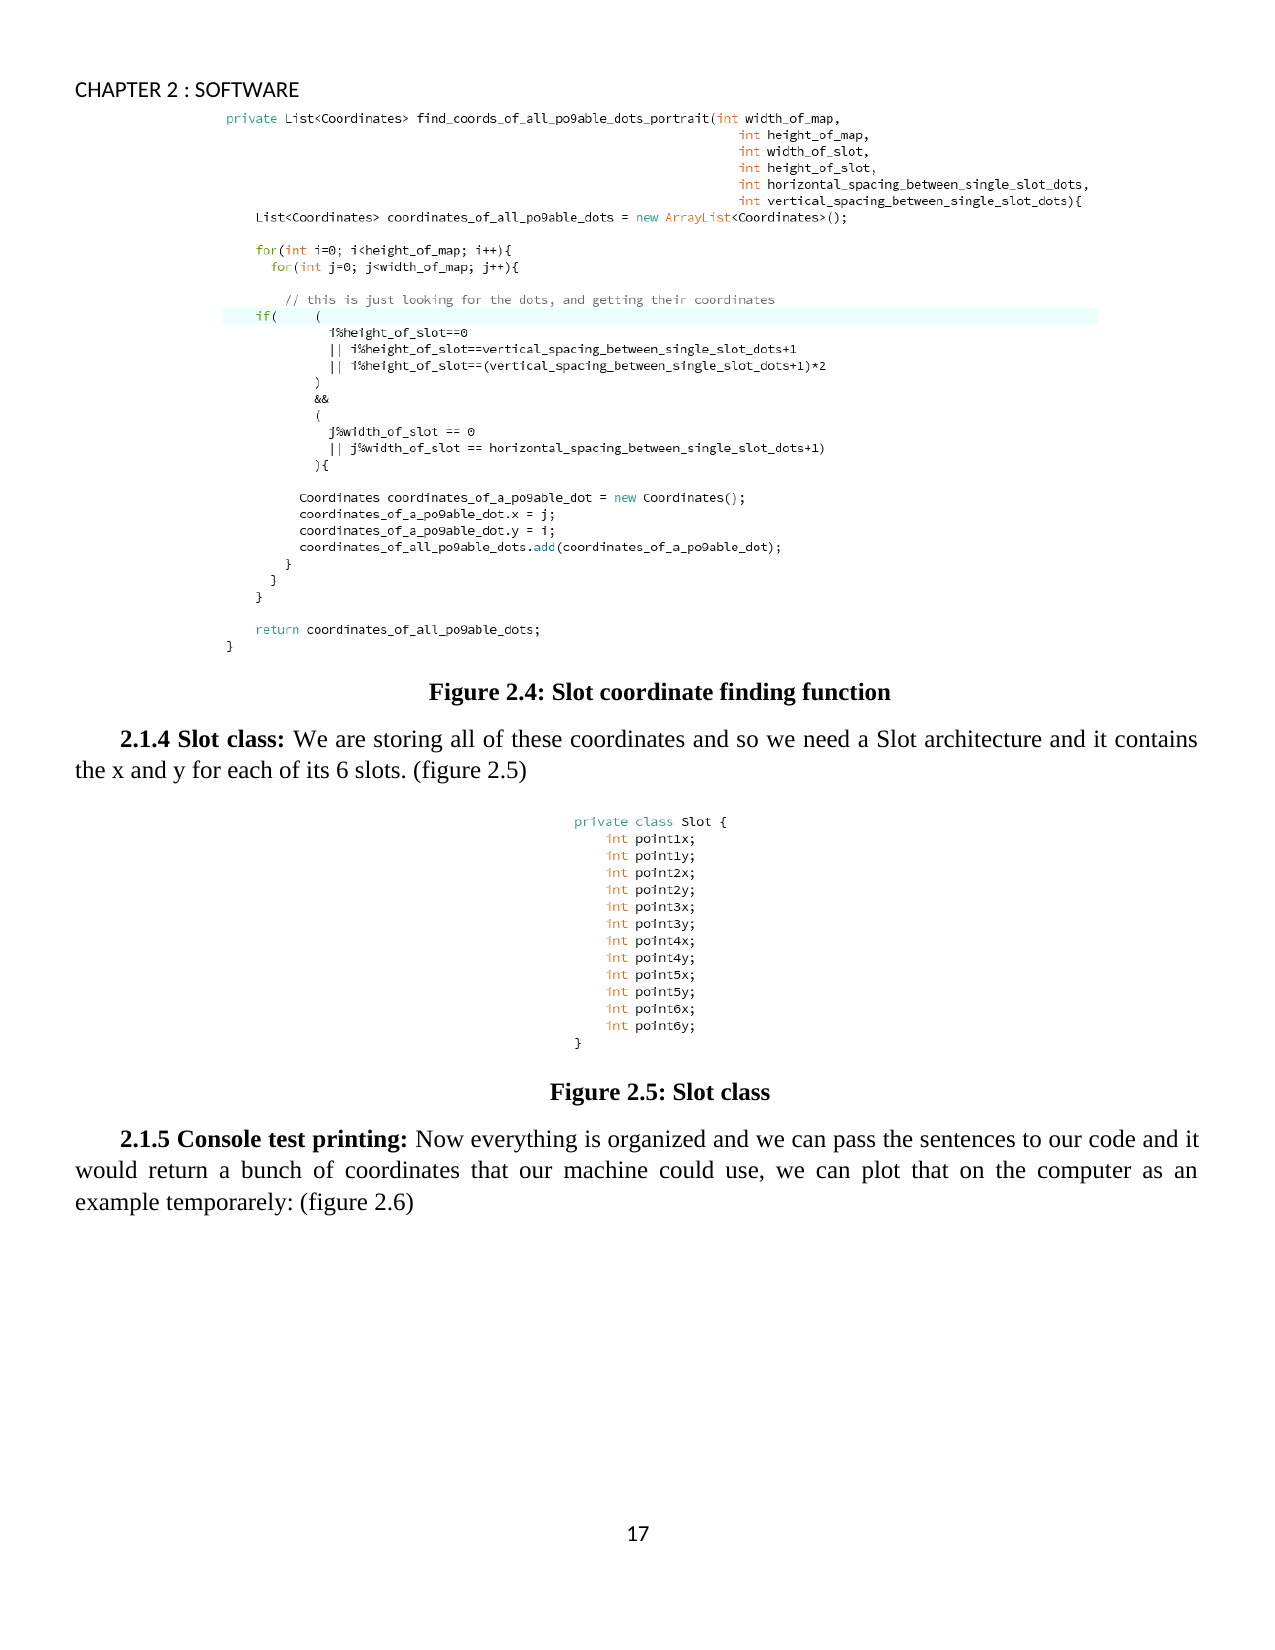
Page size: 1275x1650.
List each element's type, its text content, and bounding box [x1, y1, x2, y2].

text Figure 2.5: Slot class [75, 1077, 1200, 1106]
text 2.1.5 Console test printing: Now everything is organized and we can pass the sentences to our code and it would return a bunch of coordinates that our machine could use, we can plot that on the computer as an example temporarely: (figure 2.6) [75, 1124, 1200, 1215]
text Figure 2.4: Slot coordinate finding function [75, 677, 1200, 705]
picture [222, 103, 1098, 658]
text 2.1.4 Slot class: We are storing all of these coordinates and so we need a Slot architecture and it contains the x and y for each of its 6 slots. (figure 2.5) [75, 724, 1200, 784]
picture [571, 803, 749, 1058]
